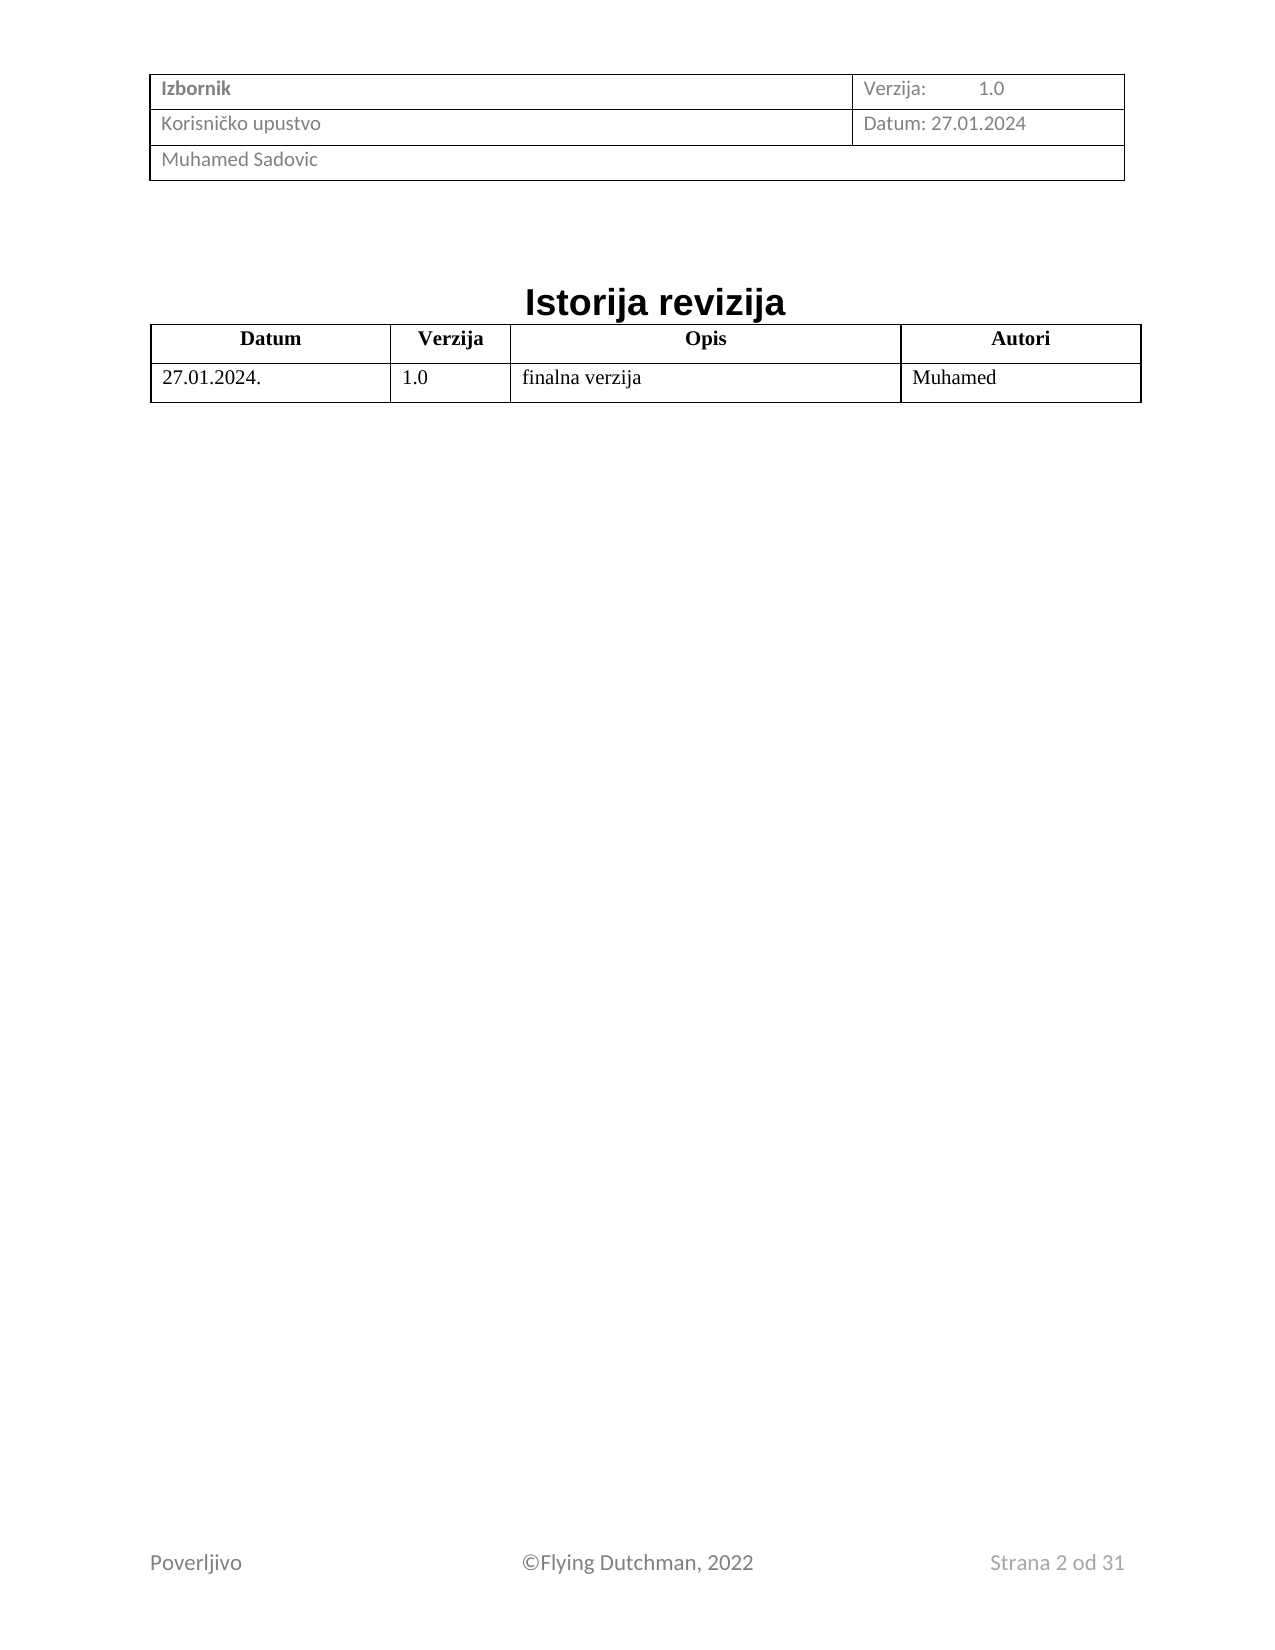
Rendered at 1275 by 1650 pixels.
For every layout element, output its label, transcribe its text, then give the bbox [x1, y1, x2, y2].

table_header Verzija [391, 325, 510, 362]
table_cell 1.0 [391, 364, 510, 402]
table_cell finalna verzija [511, 364, 900, 402]
title Istorija revizija [450, 280, 1125, 323]
table_header Autori [902, 325, 1140, 362]
table_header Datum [152, 325, 390, 362]
table_header Opis [511, 325, 900, 362]
table_cell 27.01.2024. [152, 364, 390, 402]
table_cell Muhamed [902, 364, 1140, 402]
